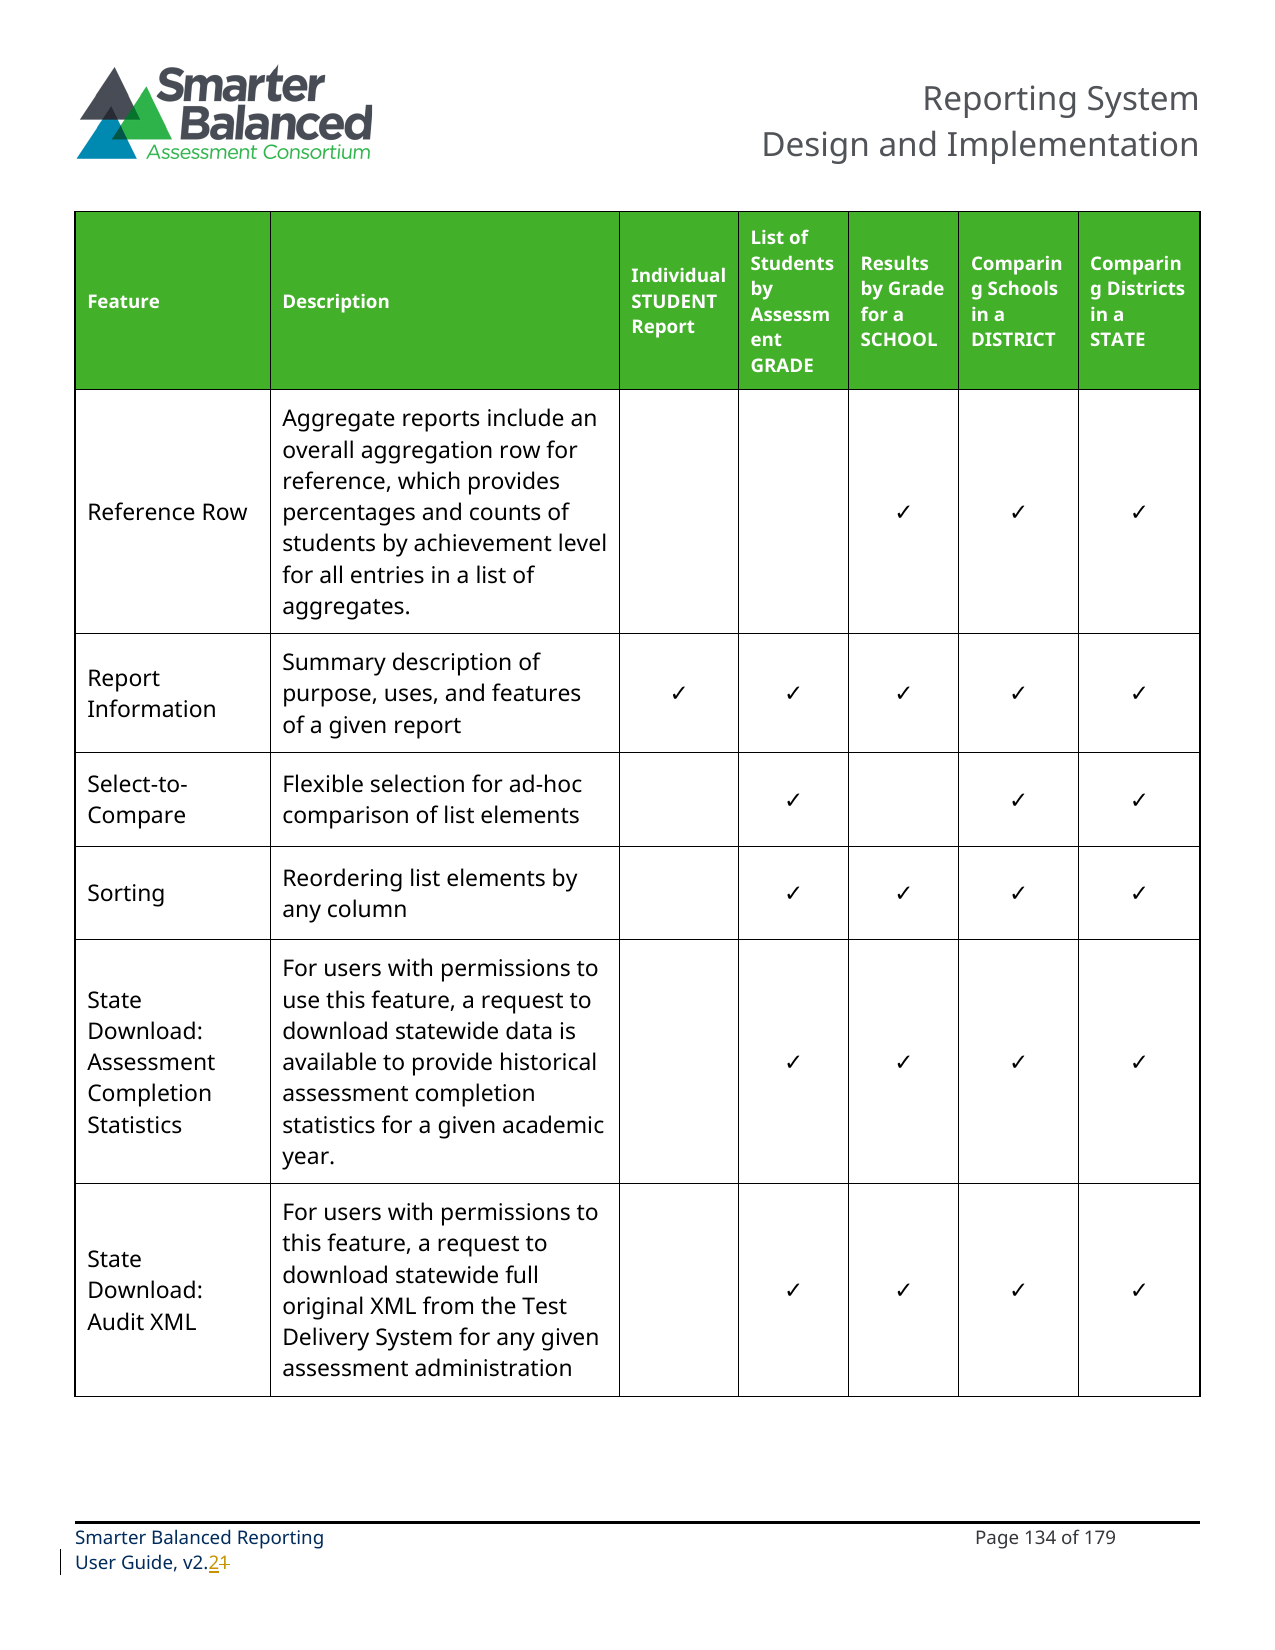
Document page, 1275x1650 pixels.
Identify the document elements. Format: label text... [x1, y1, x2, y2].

table_cell ✓ [959, 847, 1078, 939]
table_cell [739, 390, 848, 633]
table_cell Select-to-Compare [76, 753, 270, 846]
table_header Feature [76, 212, 270, 389]
table_cell Reference Row [76, 390, 270, 633]
table_cell For users with permissions to this feature, a request to download statewide full original XML from the Test Delivery System for any given assessment administration [271, 1184, 619, 1396]
table_cell ✓ [1079, 1184, 1199, 1396]
table_cell ✓ [1079, 940, 1199, 1183]
table_cell Flexible selection for ad-hoc comparison of list elements [271, 753, 619, 846]
table_cell [620, 1184, 738, 1396]
table_cell [620, 940, 738, 1183]
table_cell ✓ [739, 847, 848, 939]
table_cell ✓ [1079, 847, 1199, 939]
table_header List of Students by Assessment GRADE [739, 212, 848, 389]
table_cell ✓ [849, 634, 958, 752]
table_cell ✓ [959, 390, 1078, 633]
table_cell Sorting [76, 847, 270, 939]
table_cell [849, 753, 958, 846]
table_cell [620, 753, 738, 846]
table_cell Aggregate reports include an overall aggregation row for reference, which provides percentages and counts of students by achievement level for all entries in a list of aggregates. [271, 390, 619, 633]
table_cell State Download: Assessment Completion Statistics [76, 940, 270, 1183]
table_cell ✓ [959, 634, 1078, 752]
table_header Results by Grade for a SCHOOL [849, 212, 958, 389]
table_cell ✓ [739, 753, 848, 846]
table_cell ✓ [959, 940, 1078, 1183]
table_header Individual STUDENT Report [620, 212, 738, 389]
table_cell ✓ [739, 940, 848, 1183]
table_header Comparing Districts in a STATE [1079, 212, 1199, 389]
table_header Description [271, 212, 619, 389]
table_cell ✓ [620, 634, 738, 752]
table_cell ✓ [849, 940, 958, 1183]
table_cell ✓ [849, 390, 958, 633]
table_cell ✓ [739, 634, 848, 752]
table_cell ✓ [1079, 753, 1199, 846]
table_cell ✓ [959, 1184, 1078, 1396]
table_cell ✓ [1079, 390, 1199, 633]
table_cell ✓ [959, 753, 1078, 846]
table_cell For users with permissions to use this feature, a request to download statewide data is available to provide historical assessment completion statistics for a given academic year. [271, 940, 619, 1183]
table_cell Report Information [76, 634, 270, 752]
table_cell State Download: Audit XML [76, 1184, 270, 1396]
table_cell ✓ [739, 1184, 848, 1396]
table_header Comparing Schools in a DISTRICT [959, 212, 1078, 389]
picture [76, 64, 373, 159]
table_cell Summary description of purpose, uses, and features of a given report [271, 634, 619, 752]
table_cell Reordering list elements by any column [271, 847, 619, 939]
table_cell ✓ [849, 847, 958, 939]
table_cell [620, 847, 738, 939]
table_cell [620, 390, 738, 633]
table_cell ✓ [1079, 634, 1199, 752]
table_cell ✓ [849, 1184, 958, 1396]
